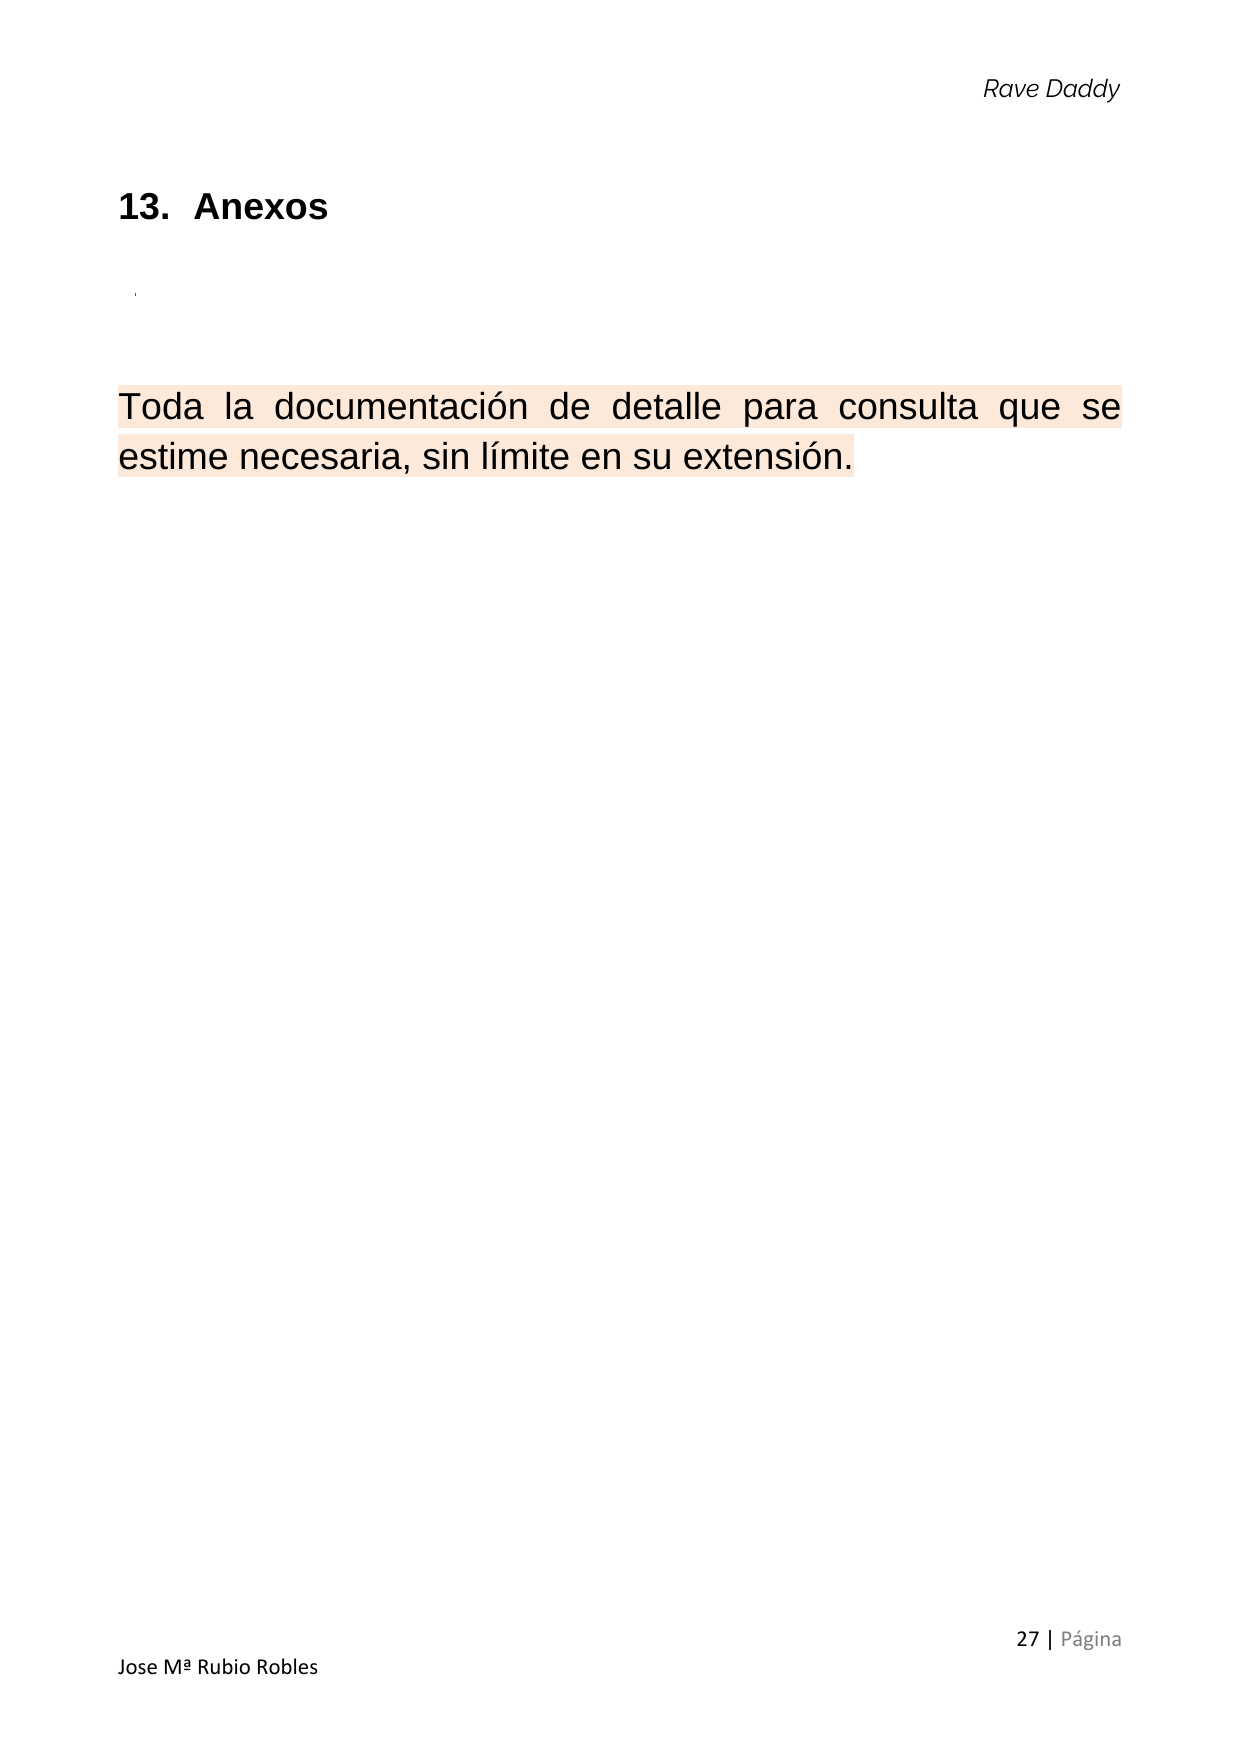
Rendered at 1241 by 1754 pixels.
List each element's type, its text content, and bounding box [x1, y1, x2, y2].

subtitle Anexos [118, 184, 1122, 227]
text Toda la documentación de detalle para consulta que se estime necesaria, sin límite en su extensión. [118, 428, 1122, 477]
